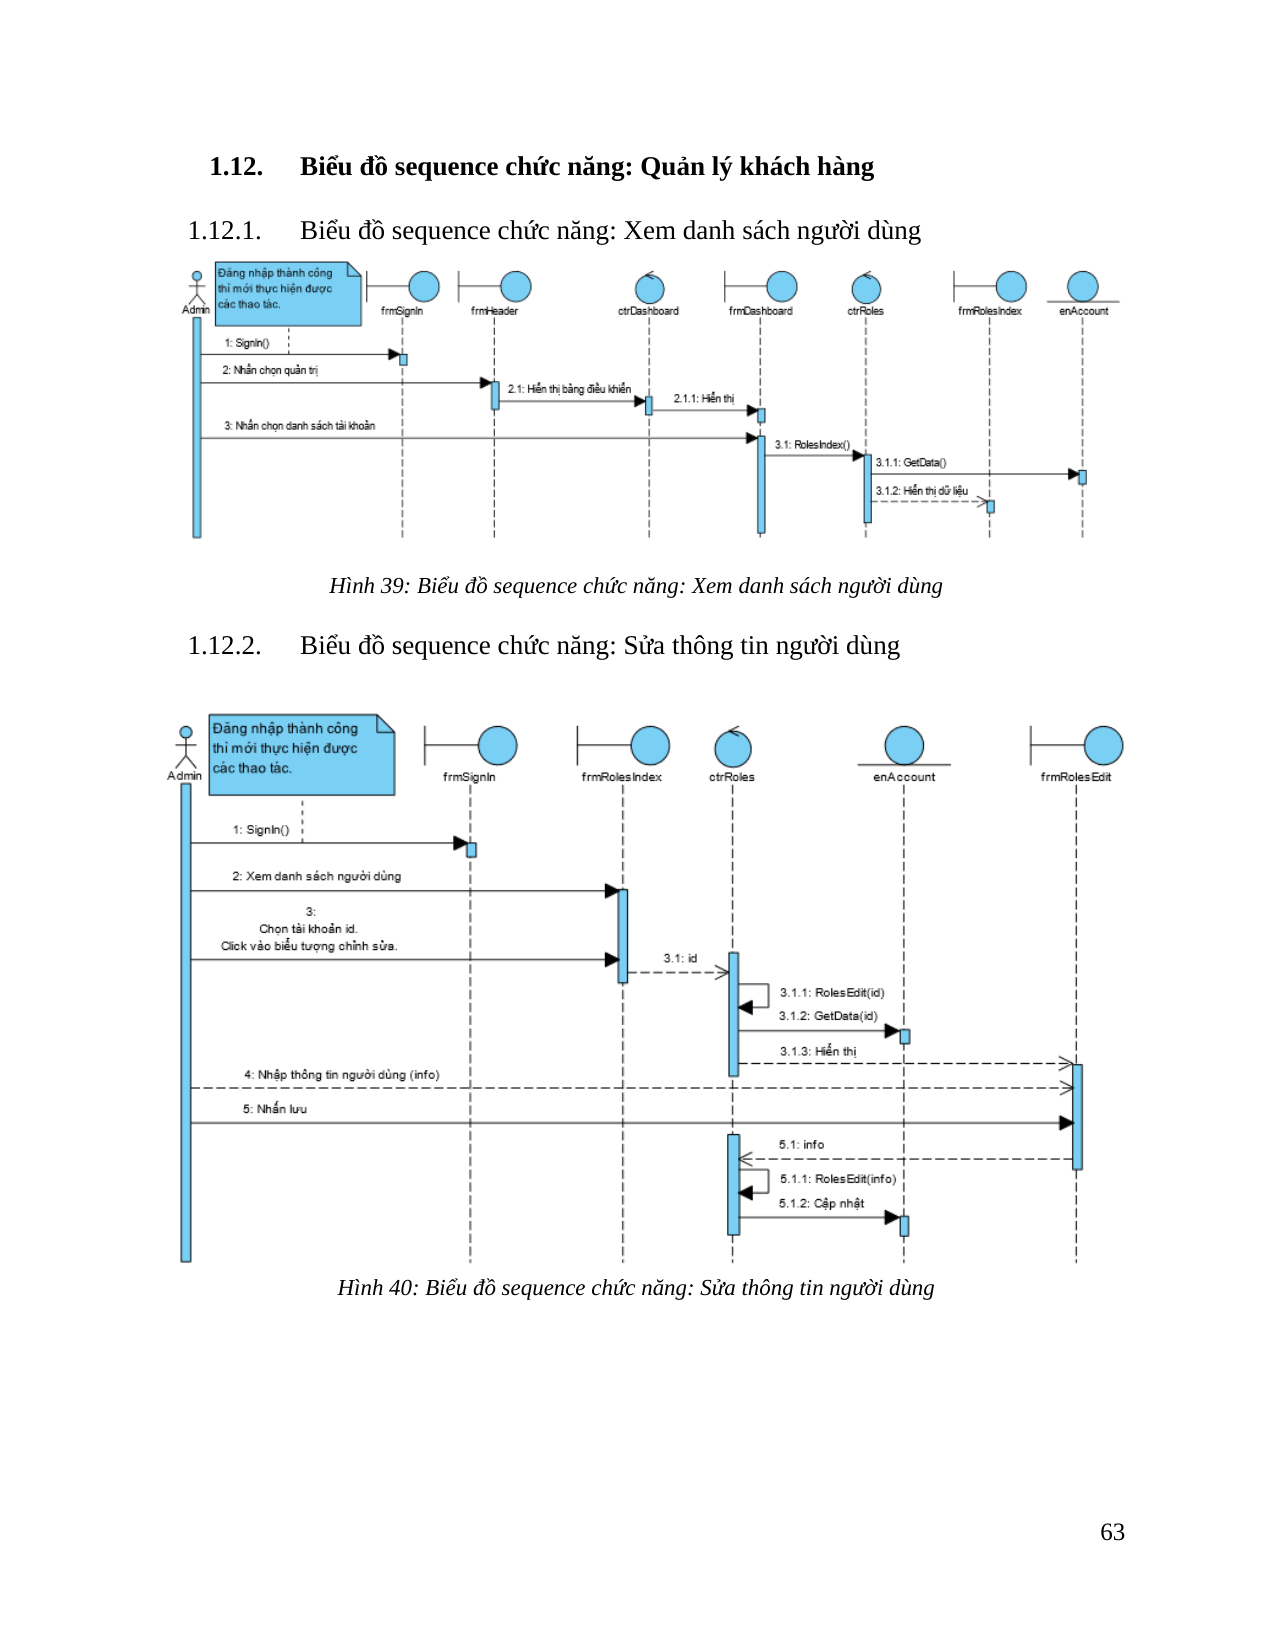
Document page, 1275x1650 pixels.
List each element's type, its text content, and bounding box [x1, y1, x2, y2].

picture [150, 245, 1125, 573]
text Hình 39: Biểu đồ sequence chức năng: Xem danh sách người dùng [150, 573, 1125, 598]
picture [150, 688, 1125, 1275]
subtitle Biểu đồ sequence chức năng: Xem danh sách người dùng [187, 214, 1125, 245]
subtitle Biểu đồ sequence chức năng: Sửa thông tin người dùng [187, 629, 1125, 660]
text Hình 40: Biểu đồ sequence chức năng: Sửa thông tin người dùng [150, 1275, 1125, 1301]
subtitle Biểu đồ sequence chức năng: Quản lý khách hàng [209, 150, 1125, 181]
